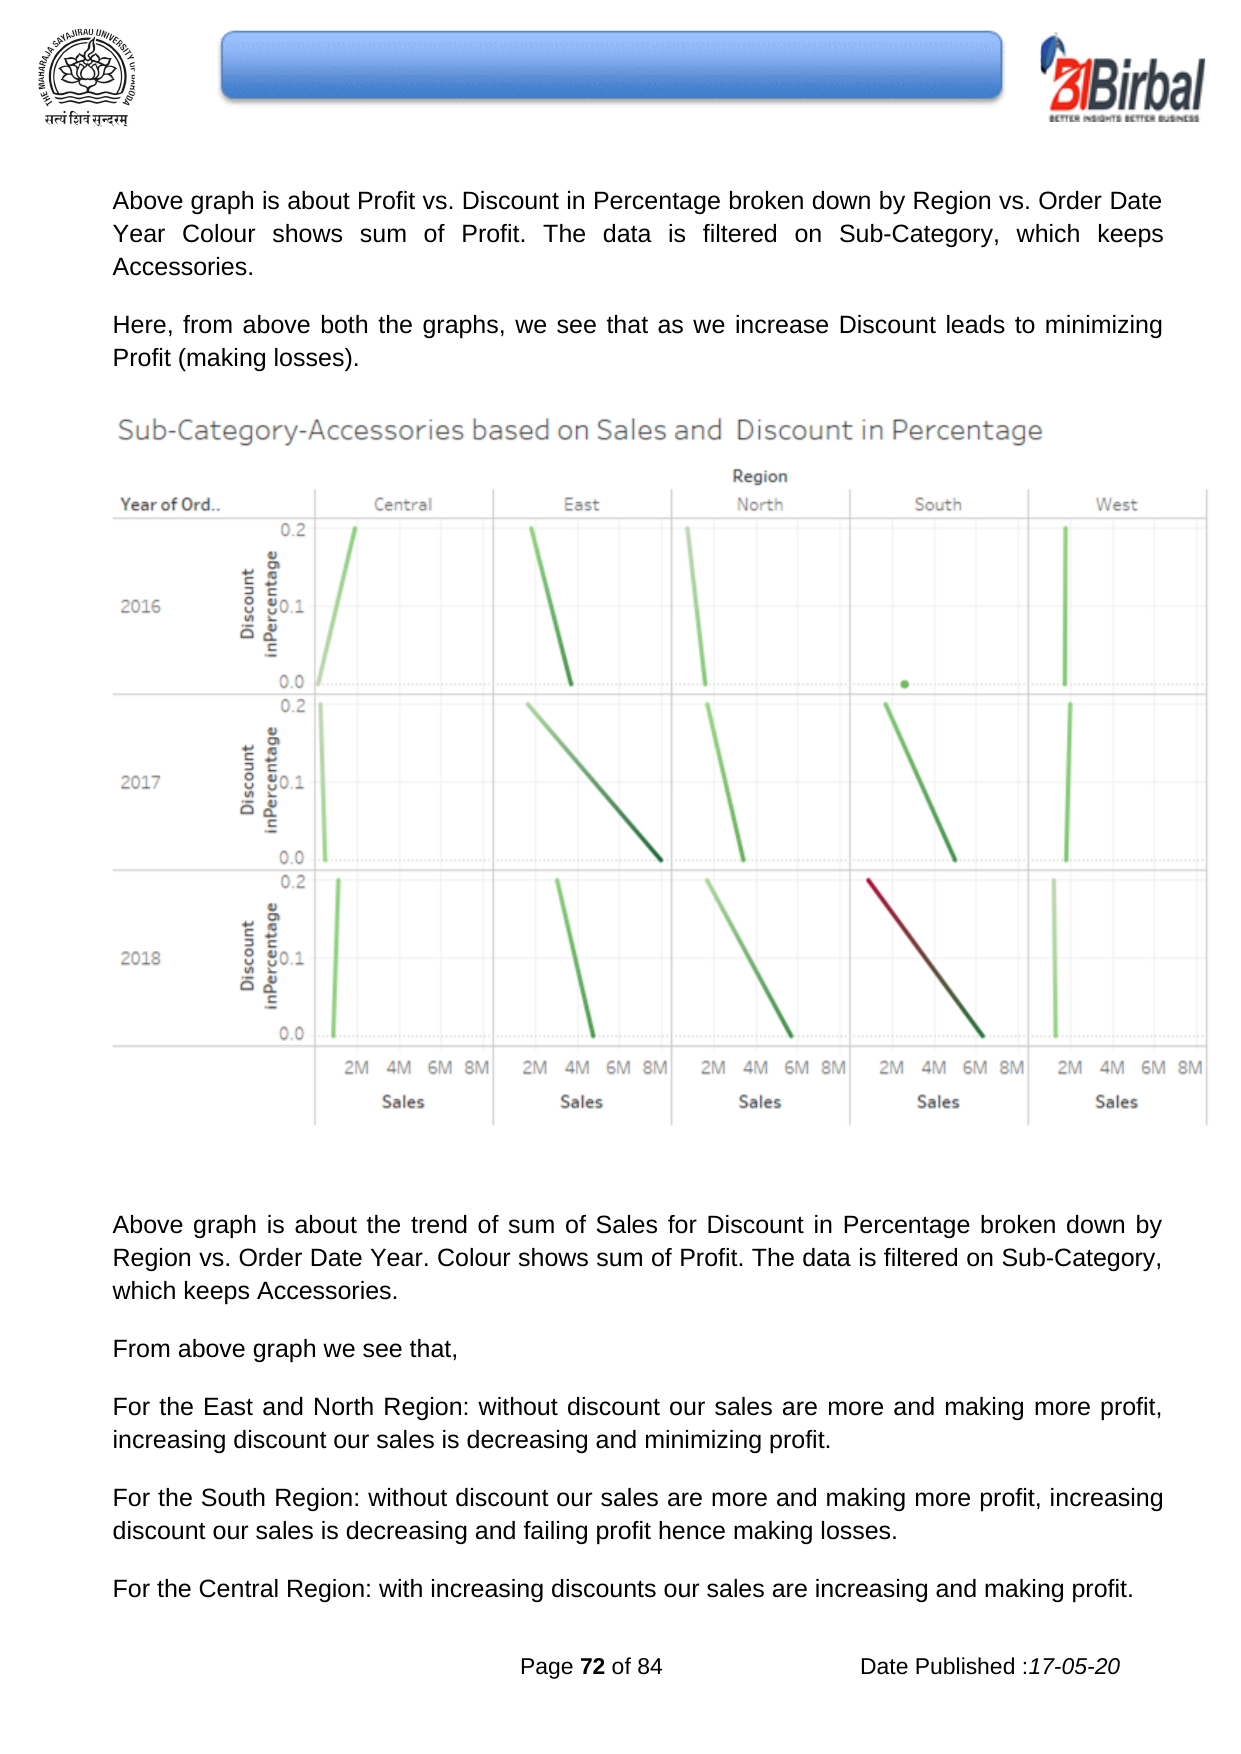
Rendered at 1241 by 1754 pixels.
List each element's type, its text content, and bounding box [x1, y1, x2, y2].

text For the East and North Region: without discount our sales are more and making more profit, increasing discount our sales is decreasing and minimizing profit. [112, 1392, 1165, 1454]
picture [1040, 32, 1205, 122]
picture [37, 28, 135, 126]
text For the South Region: without discount our sales are more and making more profit, increasing discount our sales is decreasing and failing profit hence making losses. [112, 1483, 1165, 1545]
picture [213, 28, 1011, 110]
text Above graph is about Profit vs. Discount in Percentage broken down by Region vs. Order Date Year Colour shows sum of Profit. The data is filtered on Sub-Category, which keeps Accessories. [112, 186, 1165, 281]
picture [112, 400, 1209, 1126]
text From above graph we see that, [112, 1334, 1165, 1363]
text Above graph is about the trend of sum of Sales for Discount in Percentage broken down by Region vs. Order Date Year. Colour shows sum of Profit. The data is filtered on Sub-Category, which keeps Accessories. [112, 1210, 1165, 1305]
text For the Central Region: with increasing discounts our sales are increasing and making profit. [112, 1574, 1165, 1603]
text Here, from above both the graphs, we see that as we increase Discount leads to minimizing Profit (making losses). [112, 310, 1165, 372]
